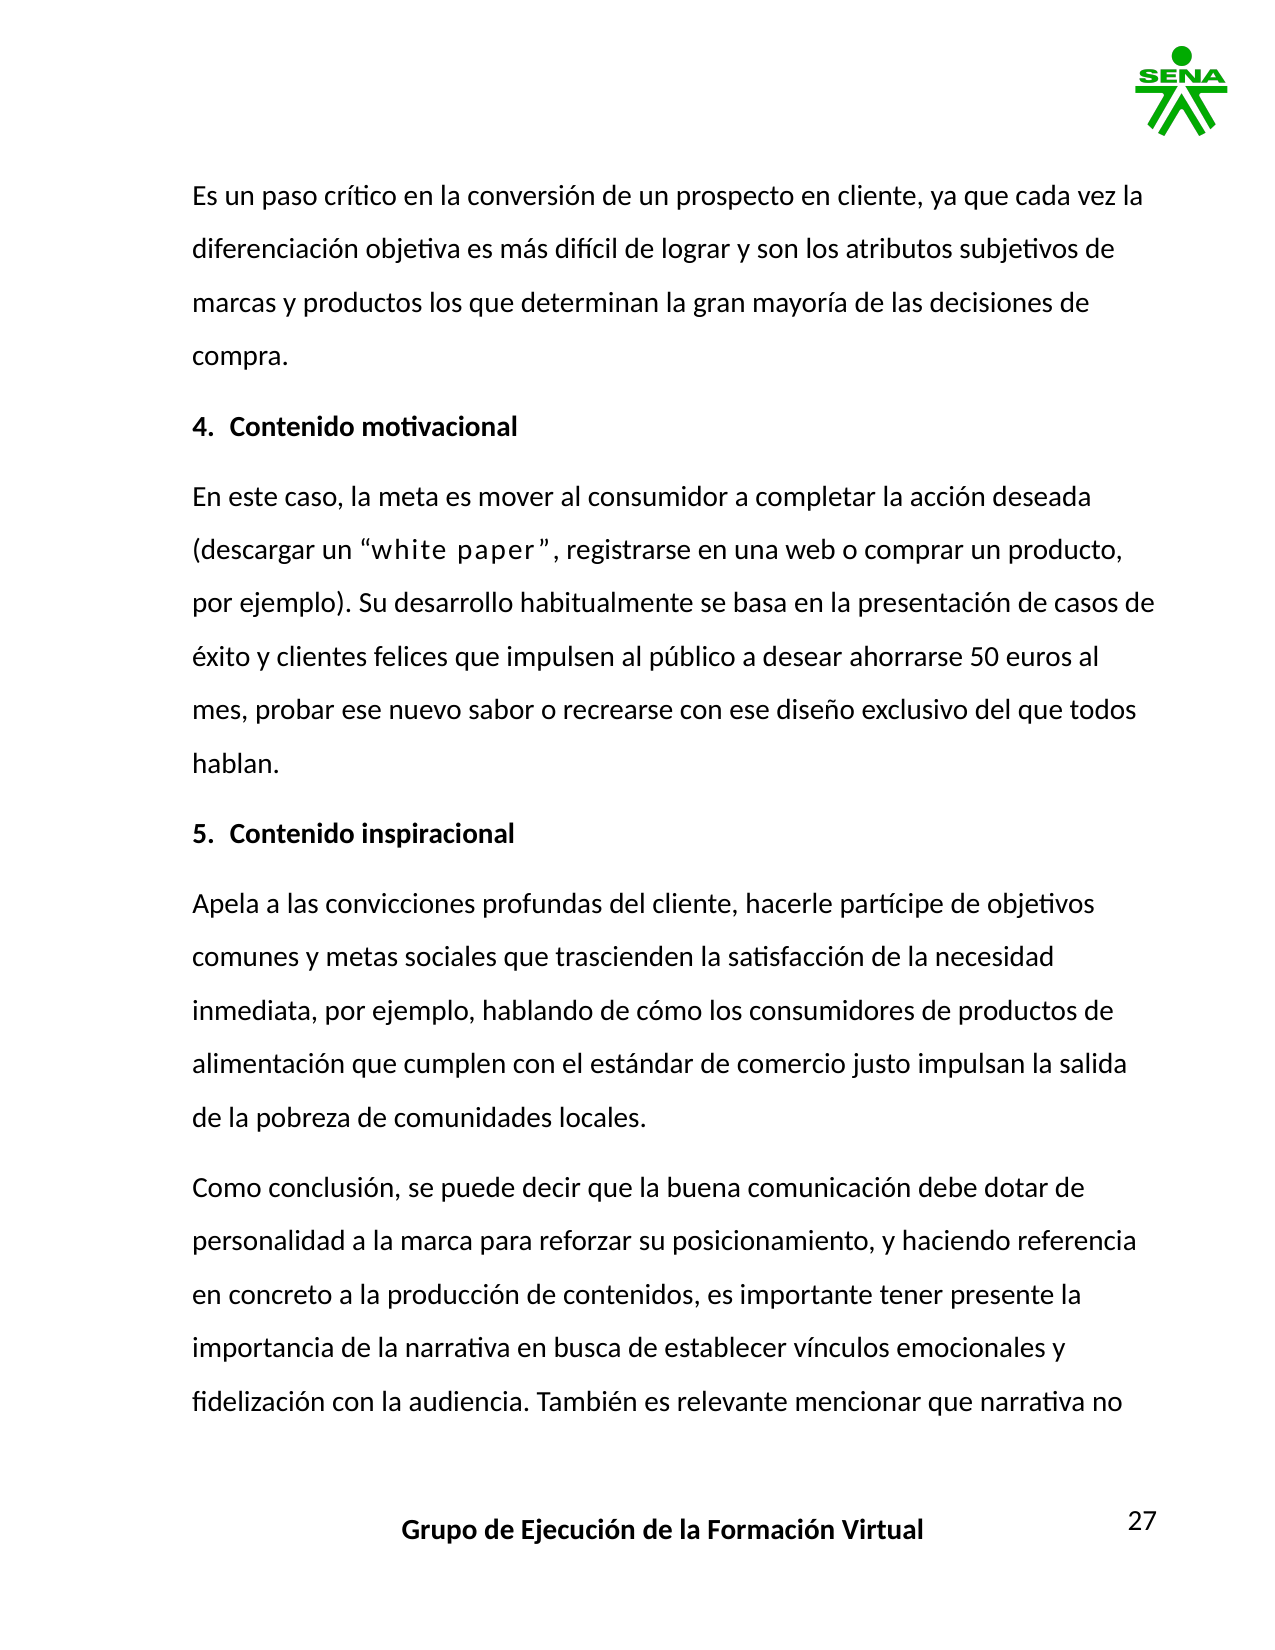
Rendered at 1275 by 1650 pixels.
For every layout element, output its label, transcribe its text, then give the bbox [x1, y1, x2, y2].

text En este caso, la meta es mover al consumidor a completar la acción deseada (descargar un “white paper”, registrarse en una web o comprar un producto, por ejemplo). Su desarrollo habitualmente se basa en la presentación de casos de éxito y clientes felices que impulsen al público a desear ahorrarse 50 euros al mes, probar ese nuevo sabor o recrearse con ese diseño exclusivo del que todos hablan. [192, 478, 1157, 781]
text Apela a las convicciones profundas del cliente, hacerle partícipe de objetivos comunes y metas sociales que trascienden la satisfacción de la necesidad inmediata, por ejemplo, hablando de cómo los consumidores de productos de alimentación que cumplen con el estándar de comercio justo impulsan la salida de la pobreza de comunidades locales. [192, 885, 1157, 1134]
list Contenido inspiracional [192, 815, 1157, 851]
picture [1135, 46, 1228, 136]
list Contenido motivacional [192, 408, 1157, 443]
text Es un paso crítico en la conversión de un prospecto en cliente, ya que cada vez la diferenciación objetiva es más difícil de lograr y son los atributos subjetivos de marcas y productos los que determinan la gran mayoría de las decisiones de compra. [192, 177, 1157, 373]
